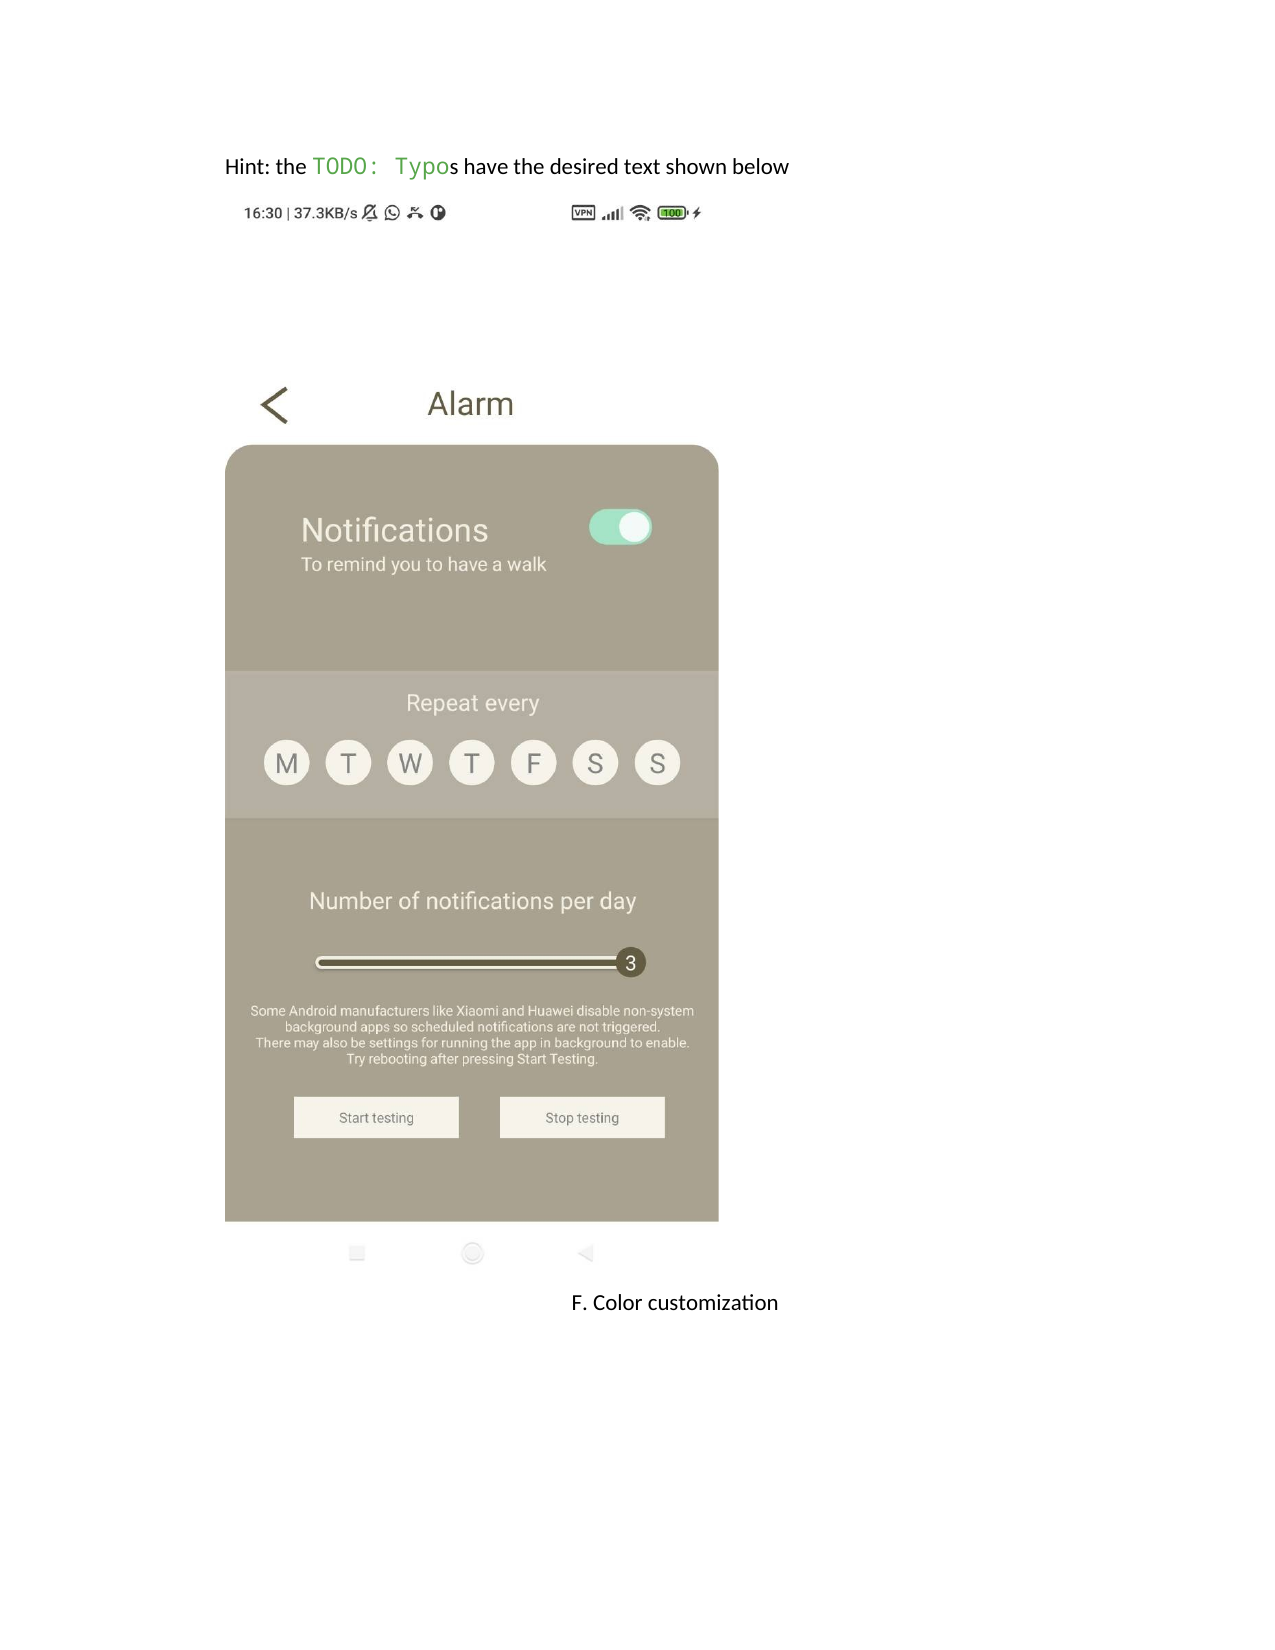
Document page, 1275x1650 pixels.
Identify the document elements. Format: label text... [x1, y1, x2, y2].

list F. Color customization [225, 1288, 1125, 1316]
picture [225, 183, 719, 1281]
